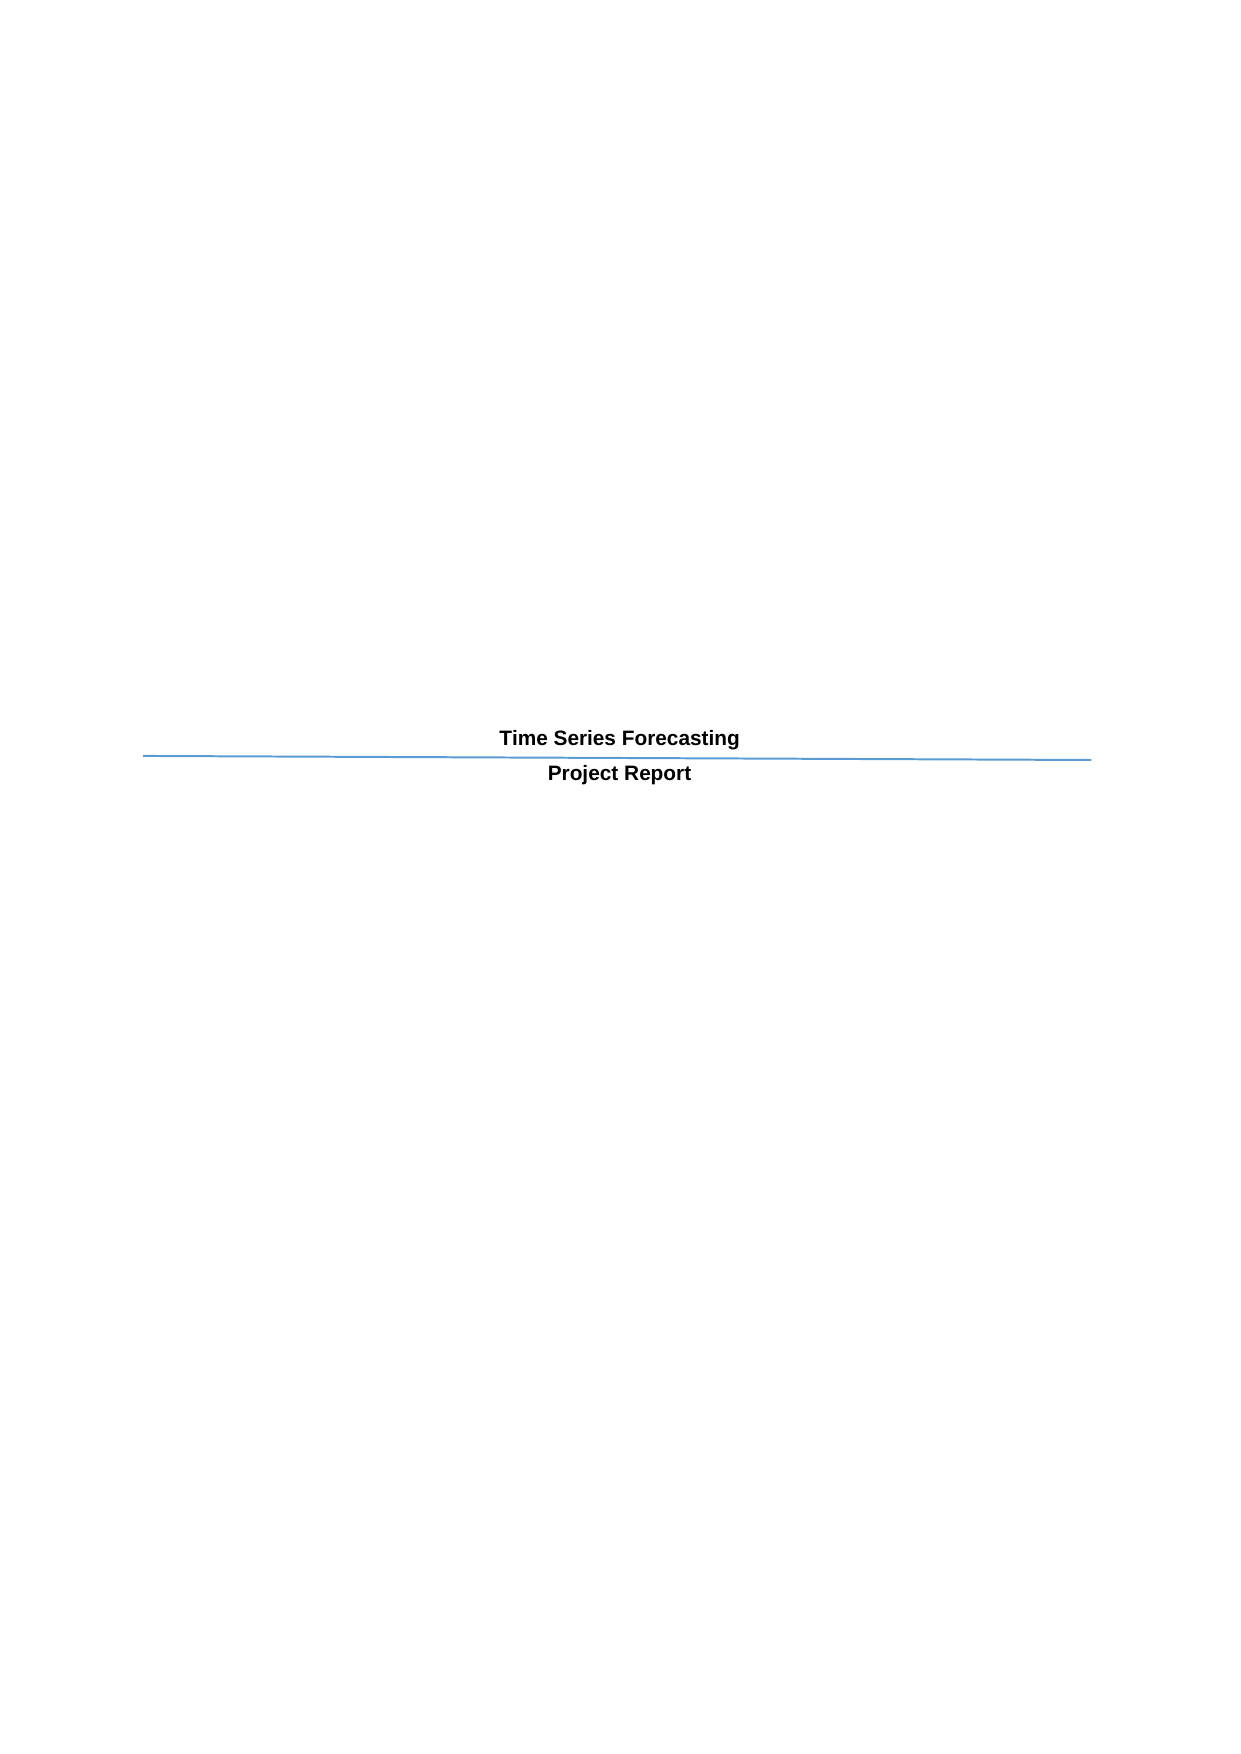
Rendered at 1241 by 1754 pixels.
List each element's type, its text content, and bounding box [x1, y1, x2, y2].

text Time Series Forecasting [376, 726, 863, 750]
subtitle Project Report [376, 750, 863, 785]
